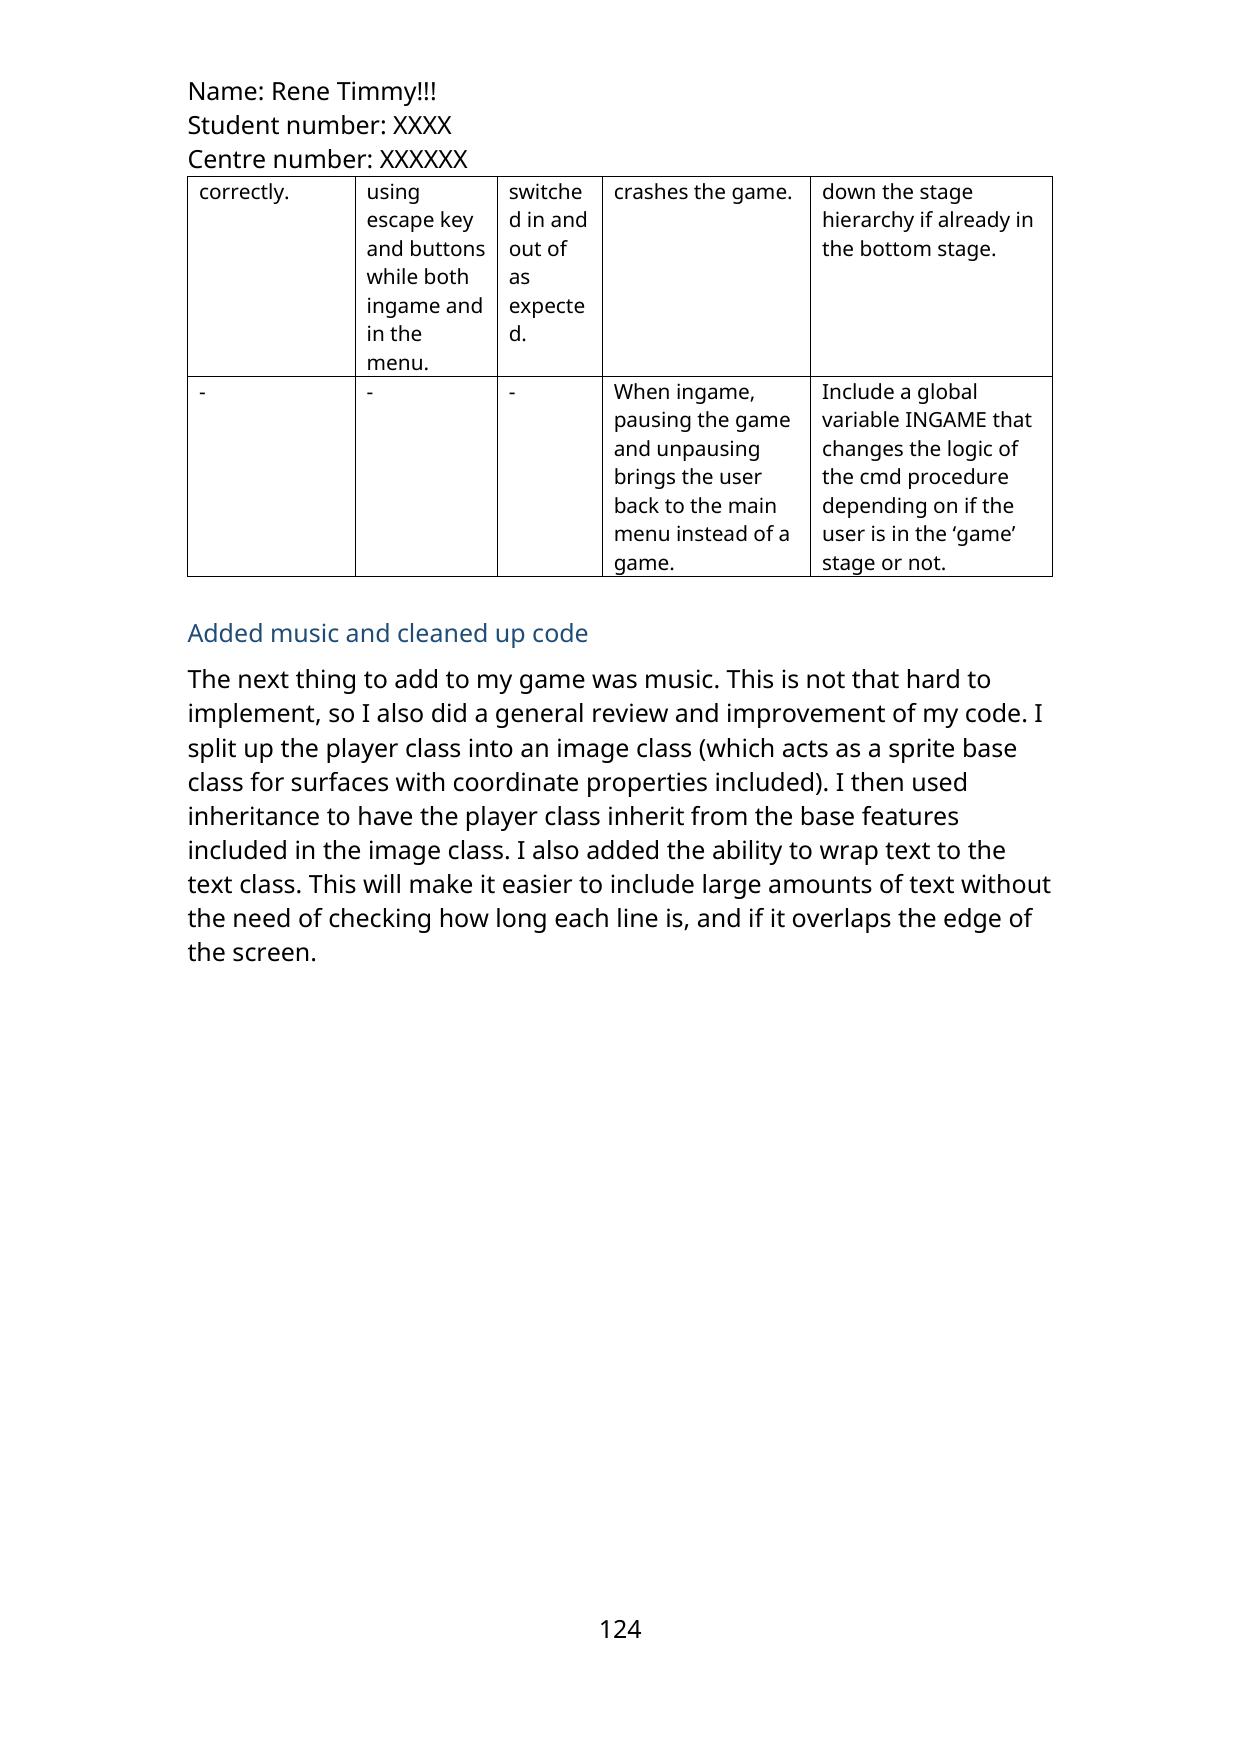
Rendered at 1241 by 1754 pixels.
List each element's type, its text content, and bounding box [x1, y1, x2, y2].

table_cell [811, 177, 1052, 376]
table_cell Include a global variable INGAME that changes the logic of the cmd procedure depending on if the user is in the ‘game’ stage or not. [811, 377, 1052, 576]
subtitle Added music and cleaned up code [187, 616, 1053, 649]
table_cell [603, 177, 810, 376]
text The next thing to add to my game was music. This is not that hard to implement, so I also did a general review and improvement of my code. I split up the player class into an image class (which acts as a sprite base class for surfaces with coordinate properties included). I then used inheritance to have the player class inherit from the base features included in the image class. I also added the ability to wrap text to the text class. This will make it easier to include large amounts of text without the need of checking how long each line is, and if it overlaps the edge of the screen. [187, 662, 1053, 969]
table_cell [498, 177, 602, 376]
table_cell When ingame, pausing the game and unpausing brings the user back to the main menu instead of a game. [603, 377, 810, 576]
table_cell - [188, 377, 355, 576]
table_cell - [498, 377, 602, 576]
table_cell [188, 177, 355, 376]
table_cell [356, 177, 497, 376]
table_cell - [356, 377, 497, 576]
